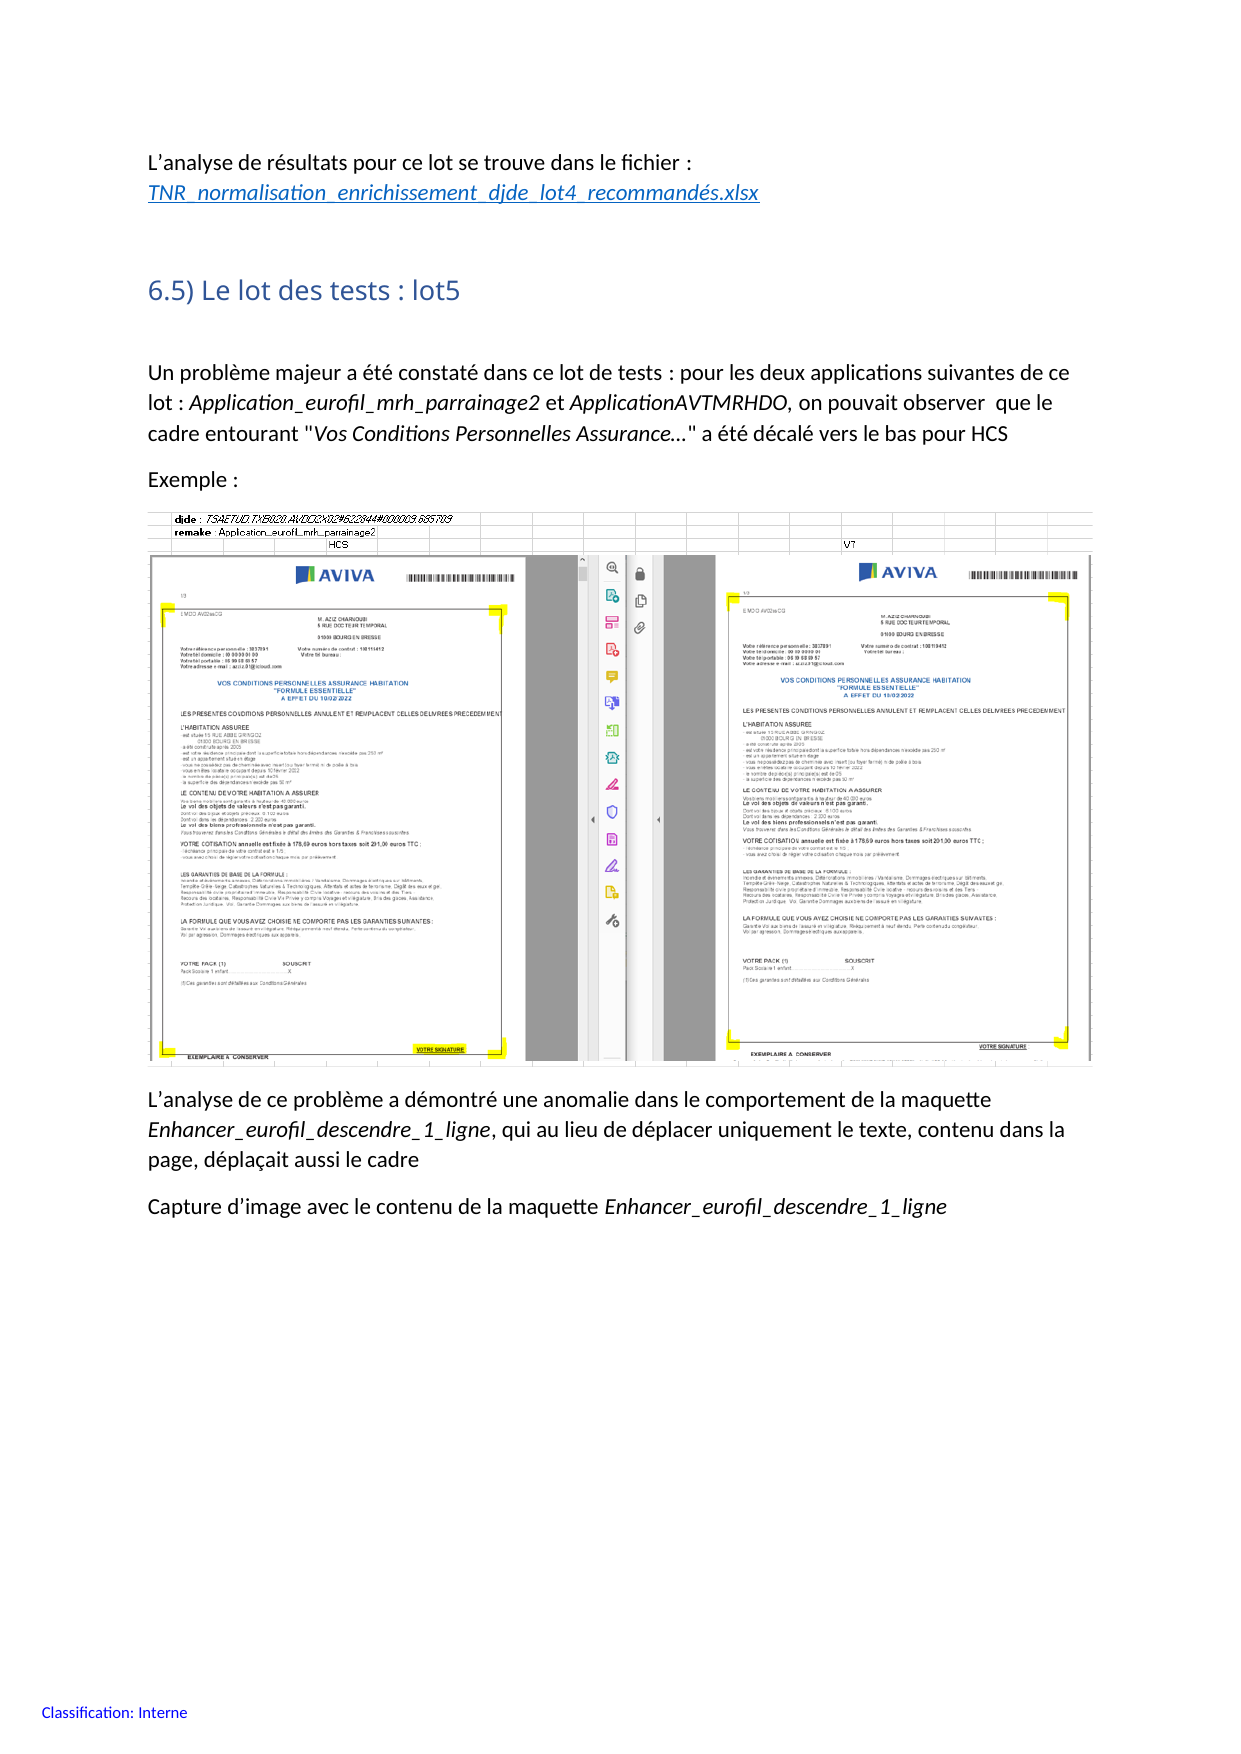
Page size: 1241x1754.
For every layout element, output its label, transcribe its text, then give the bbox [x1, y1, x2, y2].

text Exemple : [148, 466, 1093, 493]
subtitle 6.5) Le lot des tests : lot5 [148, 272, 1093, 308]
text Capture d’image avec le contenu de la maquette Enhancer_eurofil_descendre_1_ligne [148, 1192, 1093, 1220]
picture [147, 512, 1093, 1067]
text L’analyse de ce problème a démontré une anomalie dans le comportement de la maquette Enhancer_eurofil_descendre_1_ligne, qui au lieu de déplacer uniquement le texte, contenu dans la page, déplaçait aussi le cadre [148, 1085, 1093, 1173]
text Un problème majeur a été constaté dans ce lot de tests : pour les deux applications suivantes de ce lot : Application_eurofil_mrh_parrainage2 et ApplicationAVTMRHDO, on pouvait observer que le cadre entourant "Vos Conditions Personnelles Assurance…" a été décalé vers le bas pour HCS [148, 358, 1093, 447]
text L’analyse de résultats pour ce lot se trouve dans le fichier : TNR_normalisation_enrichissement_djde_lot4_recommandés.xlsx [148, 148, 1093, 206]
